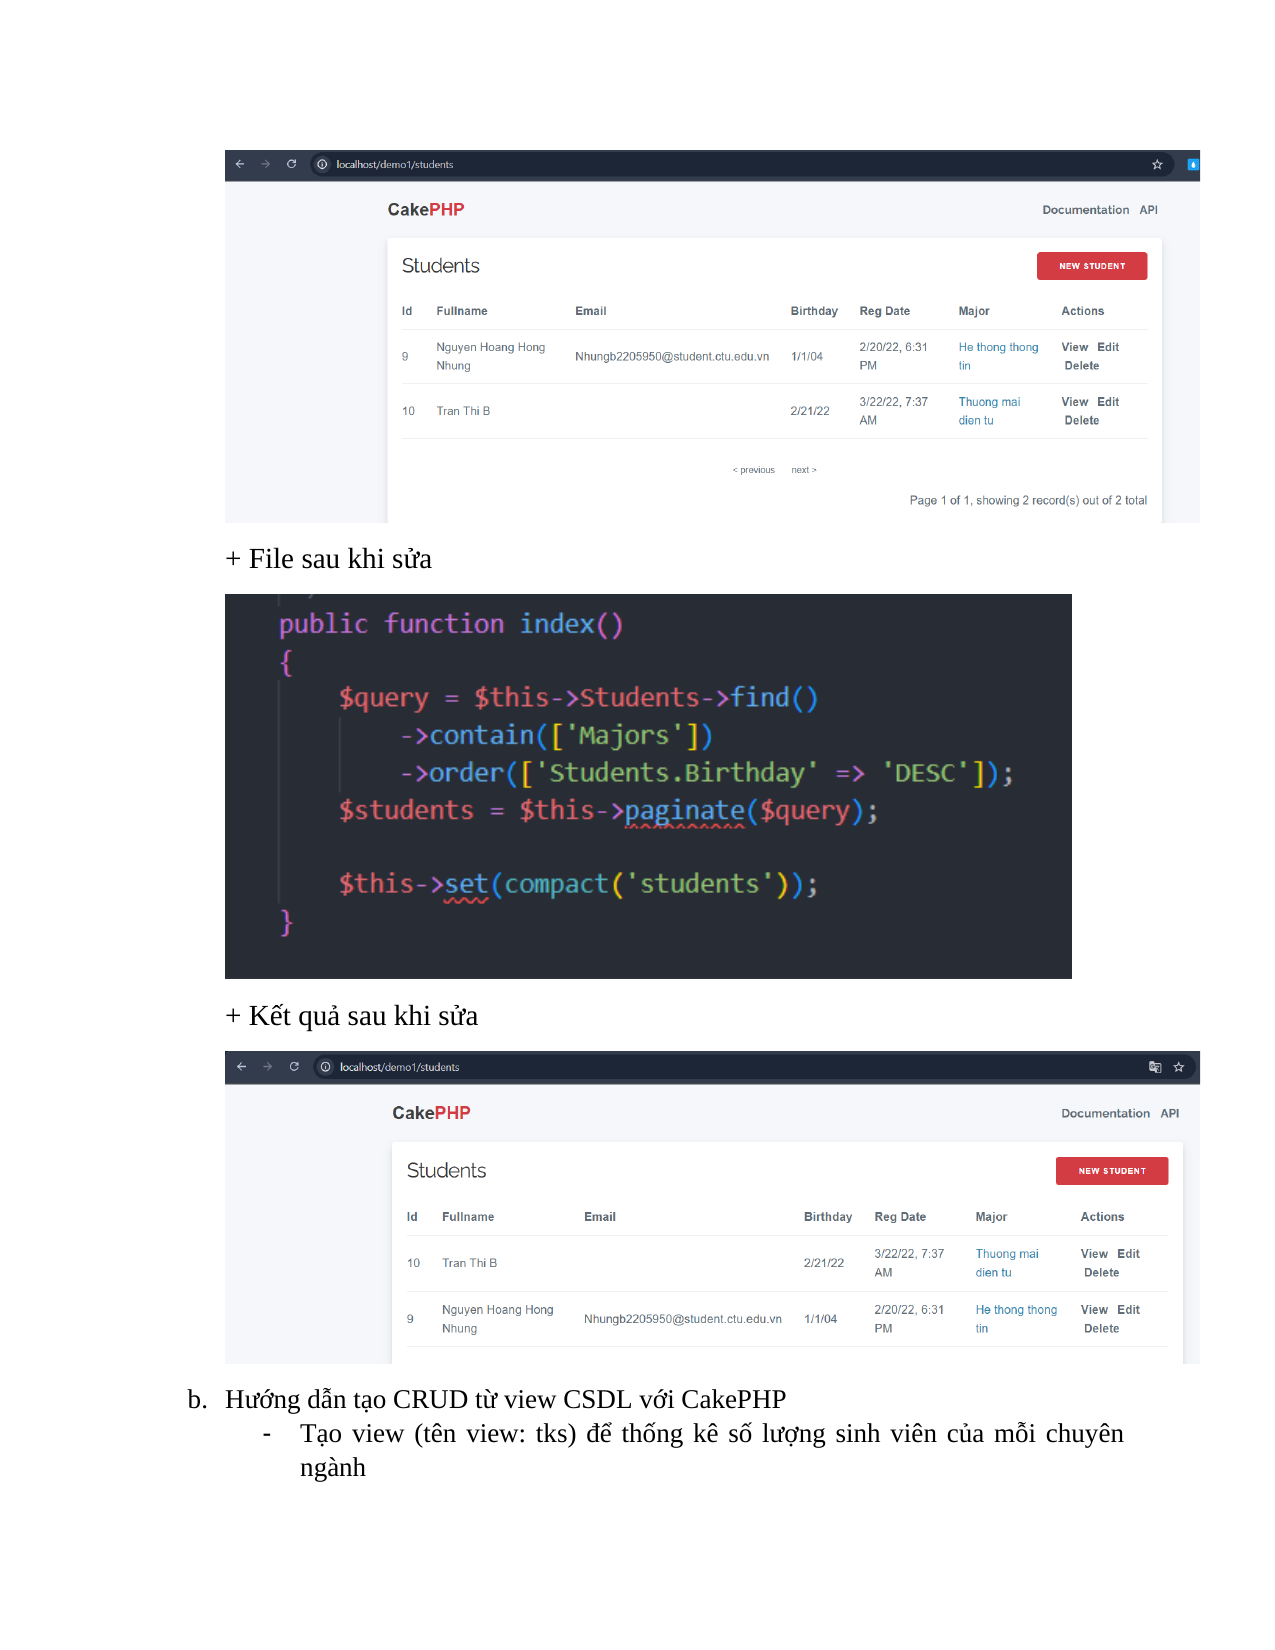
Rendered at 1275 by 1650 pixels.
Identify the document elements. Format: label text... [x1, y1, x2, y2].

picture [225, 150, 1200, 523]
list Hướng dẫn tạo CRUD từ view CSDL với CakePHP [187, 1383, 1125, 1414]
text + Kết quả sau khi sửa [225, 998, 1125, 1032]
picture [225, 1051, 1200, 1364]
text + File sau khi sửa [225, 542, 1125, 575]
list Tạo view (tên view: tks) để thống kê số lượng sinh viên của mỗi chuyên ngành [262, 1414, 1125, 1482]
picture [225, 594, 1072, 979]
